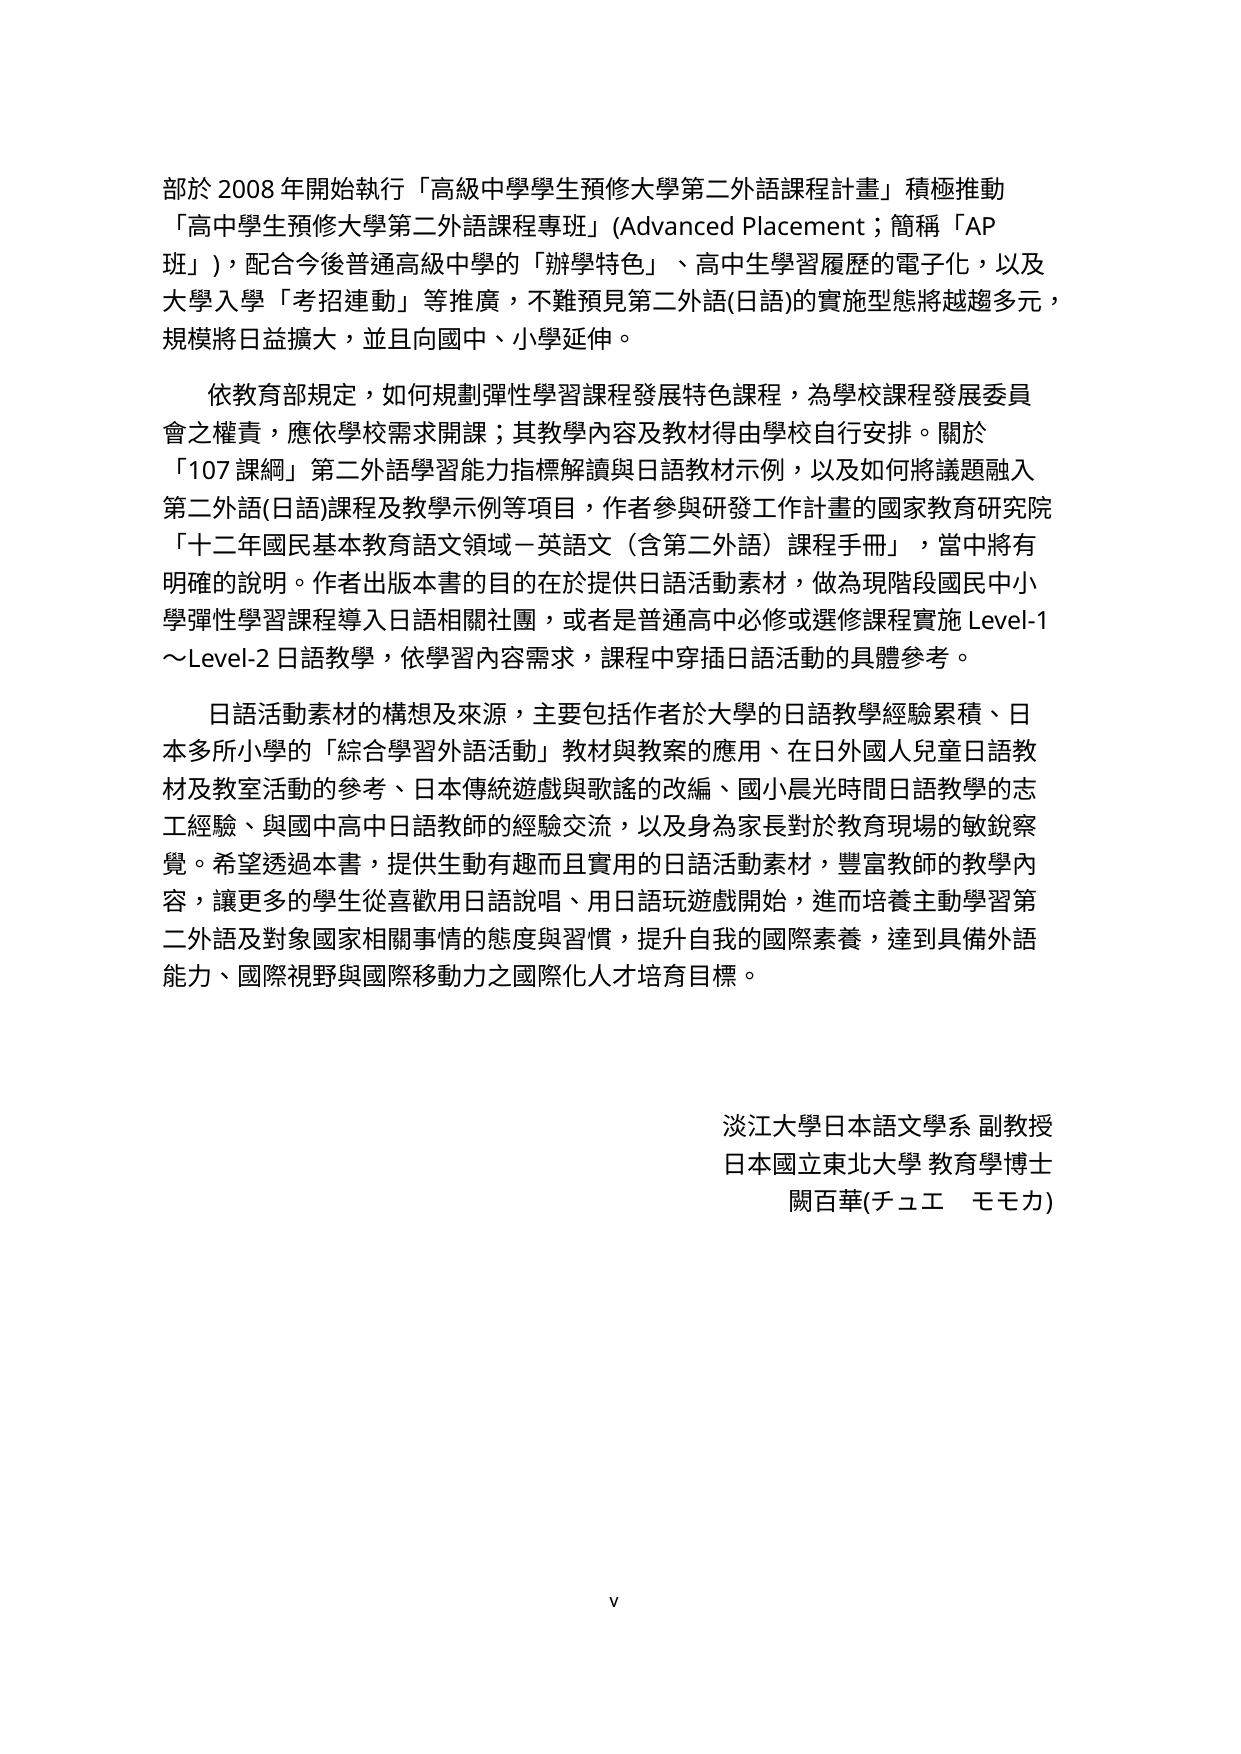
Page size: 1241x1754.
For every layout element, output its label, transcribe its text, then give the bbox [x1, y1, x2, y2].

text 日本國立東北大學 教育學博士 [162, 1144, 1053, 1181]
text 日語活動素材的構想及來源，主要包括作者於大學的日語教學經驗累積、日本多所小學的「綜合學習外語活動」教材與教案的應用、在日外國人兒童日語教材及教室活動的參考、日本傳統遊戲與歌謠的改編、國小晨光時間日語教學的志工經驗、與國中高中日語教師的經驗交流，以及身為家長對於教育現場的敏銳察覺。希望透過本書，提供生動有趣而且實用的日語活動素材，豐富教師的教學內容，讓更多的學生從喜歡用日語說唱、用日語玩遊戲開始，進而培養主動學習第二外語及對象國家相關事情的態度與習慣，提升自我的國際素養，達到具備外語能力、國際視野與國際移動力之國際化人才培育目標。 [162, 694, 1053, 994]
text 依教育部規定，如何規劃彈性學習課程發展特色課程，為學校課程發展委員會之權責，應依學校需求開課；其教學內容及教材得由學校自行安排。關於「107課綱」第二外語學習能力指標解讀與日語教材示例，以及如何將議題融入第二外語(日語)課程及教學示例等項目，作者參與研發工作計畫的國家教育研究院「十二年國民基本教育語文領域－英語文（含第二外語）課程手冊」，當中將有明確的說明。作者出版本書的目的在於提供日語活動素材，做為現階段國民中小學彈性學習課程導入日語相關社團，或者是普通高中必修或選修課程實施Level-1～Level-2日語教學，依學習內容需求，課程中穿插日語活動的具體參考。 [162, 375, 1053, 675]
text 闕百華(チュエ モモカ) [162, 1181, 1053, 1219]
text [162, 169, 1053, 356]
text 淡江大學日本語文學系 副教授 [162, 1106, 1053, 1144]
